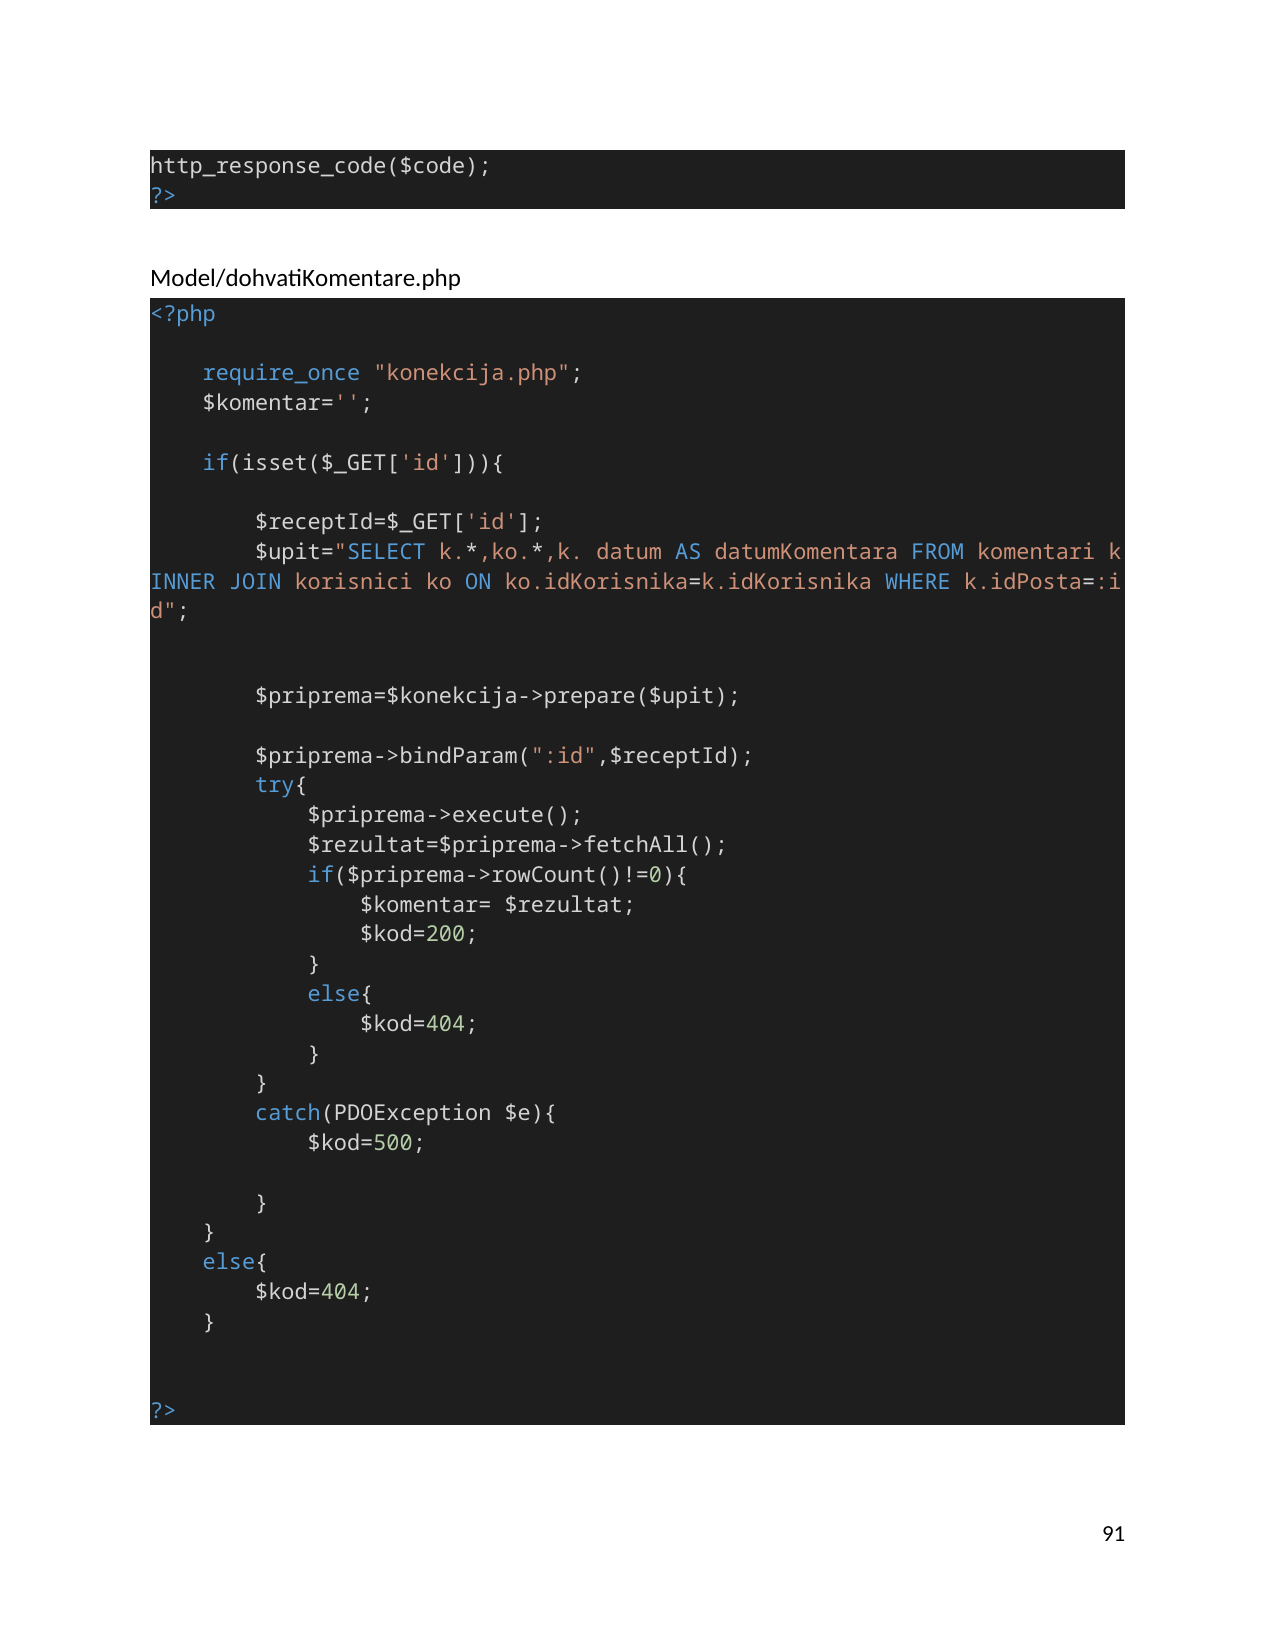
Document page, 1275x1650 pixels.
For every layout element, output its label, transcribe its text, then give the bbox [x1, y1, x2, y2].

text <?php [150, 298, 1125, 327]
text $receptId=$_GET['id']; [150, 506, 1125, 536]
subtitle Model/dohvatiKomentare.php [150, 263, 1125, 293]
text ?> [150, 180, 1125, 209]
text $komentar= $rezultat; [150, 889, 1125, 918]
text if($priprema->rowCount()!=0){ [150, 859, 1125, 889]
text $komentar=''; [150, 387, 1125, 417]
text } [150, 948, 1125, 978]
text $kod=404; [150, 1008, 1125, 1038]
text $kod=200; [150, 918, 1125, 948]
text require_once "konekcija.php"; [150, 357, 1125, 387]
text else{ [150, 1246, 1125, 1276]
text http_response_code($code); [150, 150, 1125, 180]
text catch(PDOException $e){ [150, 1097, 1125, 1127]
text $kod=404; [150, 1276, 1125, 1306]
text else{ [150, 978, 1125, 1008]
text } [150, 1306, 1125, 1336]
text } [150, 1187, 1125, 1216]
text try{ [150, 769, 1125, 799]
text ?> [150, 1395, 1125, 1425]
text } [150, 1067, 1125, 1097]
text $rezultat=$priprema->fetchAll(); [150, 829, 1125, 859]
text } [150, 1216, 1125, 1246]
text $upit="SELECT k.*,ko.*,k. datum AS datumKomentara FROM komentari k INNER JOIN korisnici ko ON ko.idKorisnika=k.idKorisnika WHERE k.idPosta=:id"; [150, 536, 1125, 625]
text $kod=500; [150, 1127, 1125, 1157]
text $priprema->bindParam(":id",$receptId); [150, 740, 1125, 769]
text if(isset($_GET['id'])){ [150, 447, 1125, 476]
text } [150, 1038, 1125, 1067]
text $priprema=$konekcija->prepare($upit); [150, 680, 1125, 710]
text $priprema->execute(); [150, 799, 1125, 829]
